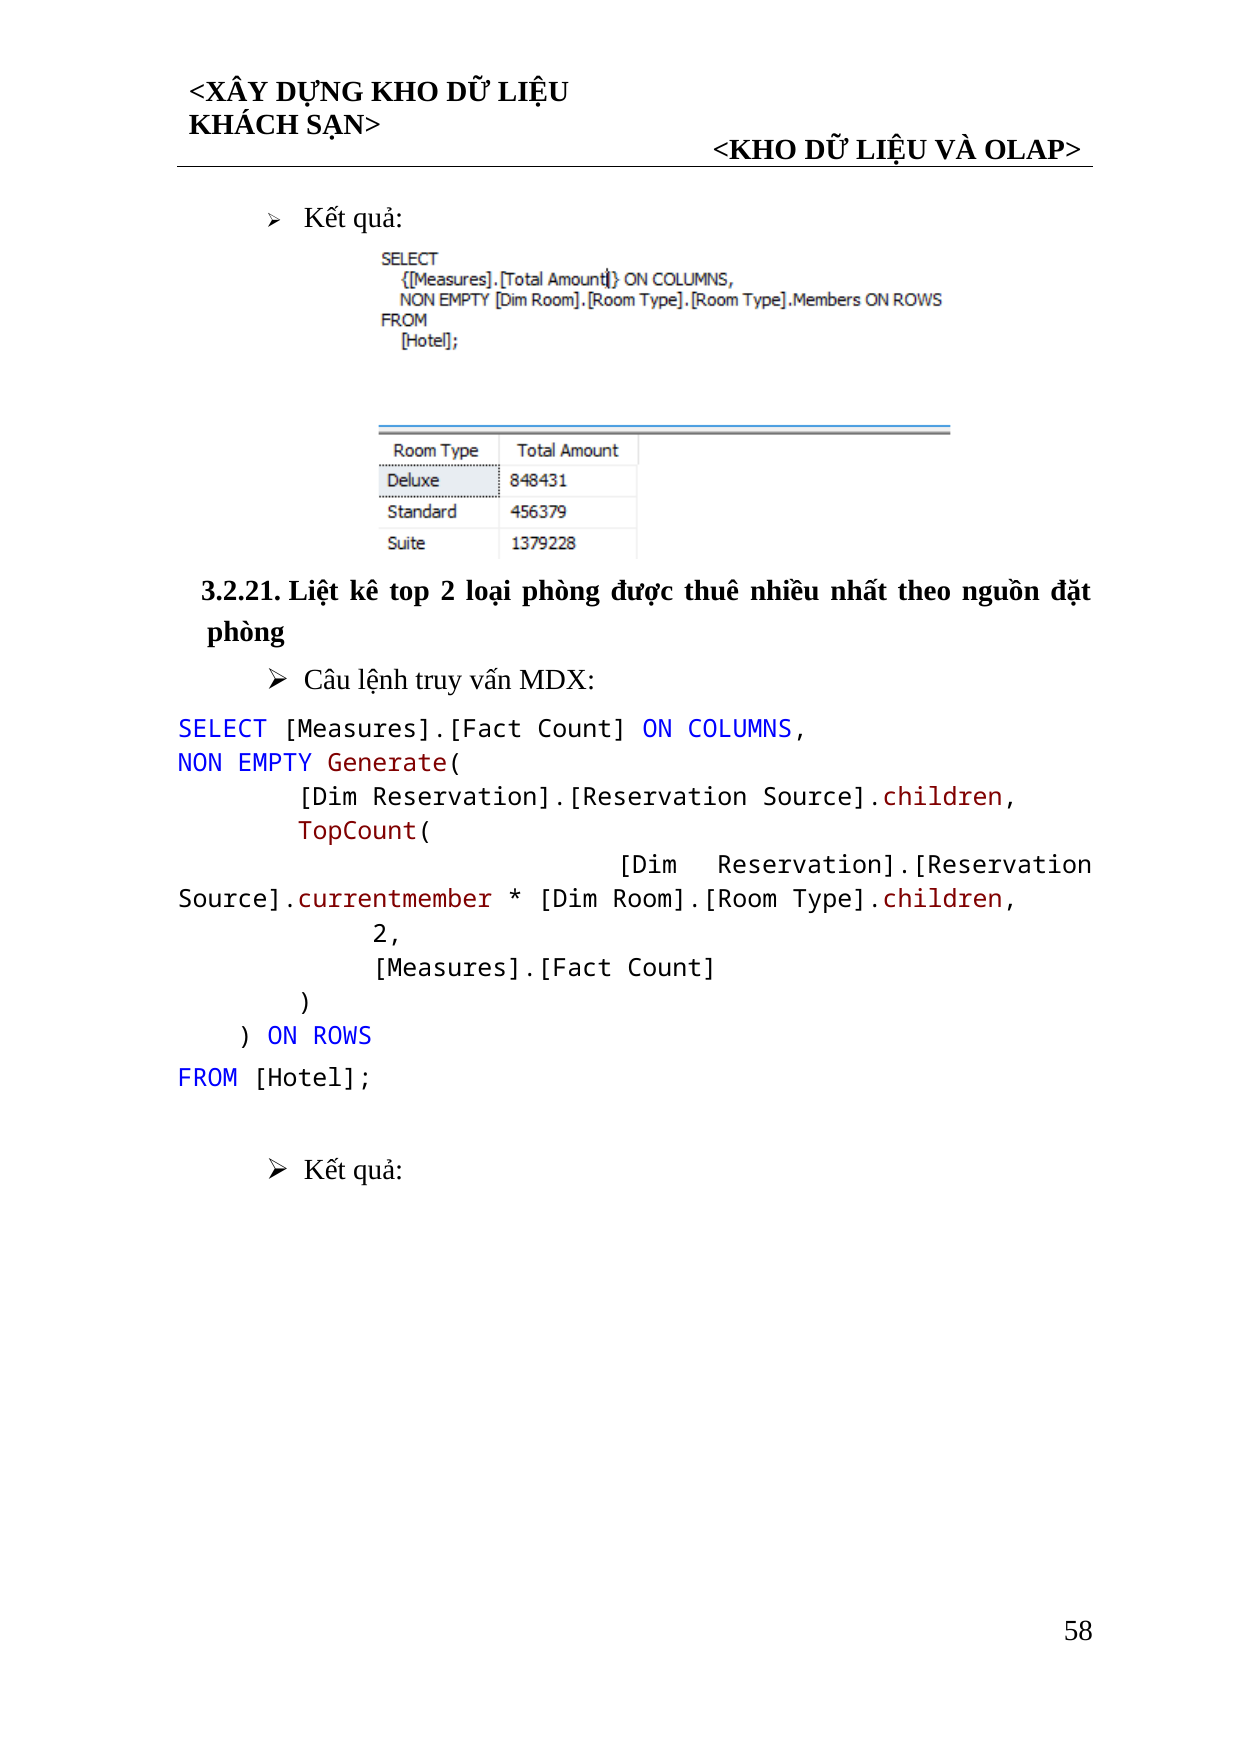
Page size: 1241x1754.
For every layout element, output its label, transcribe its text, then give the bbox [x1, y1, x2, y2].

text [Measures].[Fact Count] [177, 949, 1092, 983]
text SELECT [Measures].[Fact Count] ON COLUMNS, [177, 711, 1092, 745]
list Kết quả: [266, 1152, 1092, 1185]
text ) [177, 983, 1092, 1017]
text FROM [Hotel]; [177, 1060, 1092, 1094]
text [Dim Reservation].[Reservation Source].children, [177, 779, 1092, 813]
list Câu lệnh truy vấn MDX: [266, 662, 1092, 696]
subtitle Liệt kê top 2 loại phòng được thuê nhiều nhất theo nguồn đặt phòng [201, 573, 1092, 647]
text TopCount( [177, 813, 1092, 847]
text [Dim Reservation].[Reservation Source].currentmember * [Dim Room].[Room Type].children, [177, 847, 1092, 915]
text 2, [177, 915, 1092, 949]
list Kết quả: [266, 201, 1092, 234]
text NON EMPTY Generate( [177, 745, 1092, 779]
text ) ON ROWS [177, 1017, 1092, 1051]
picture [378, 249, 951, 559]
